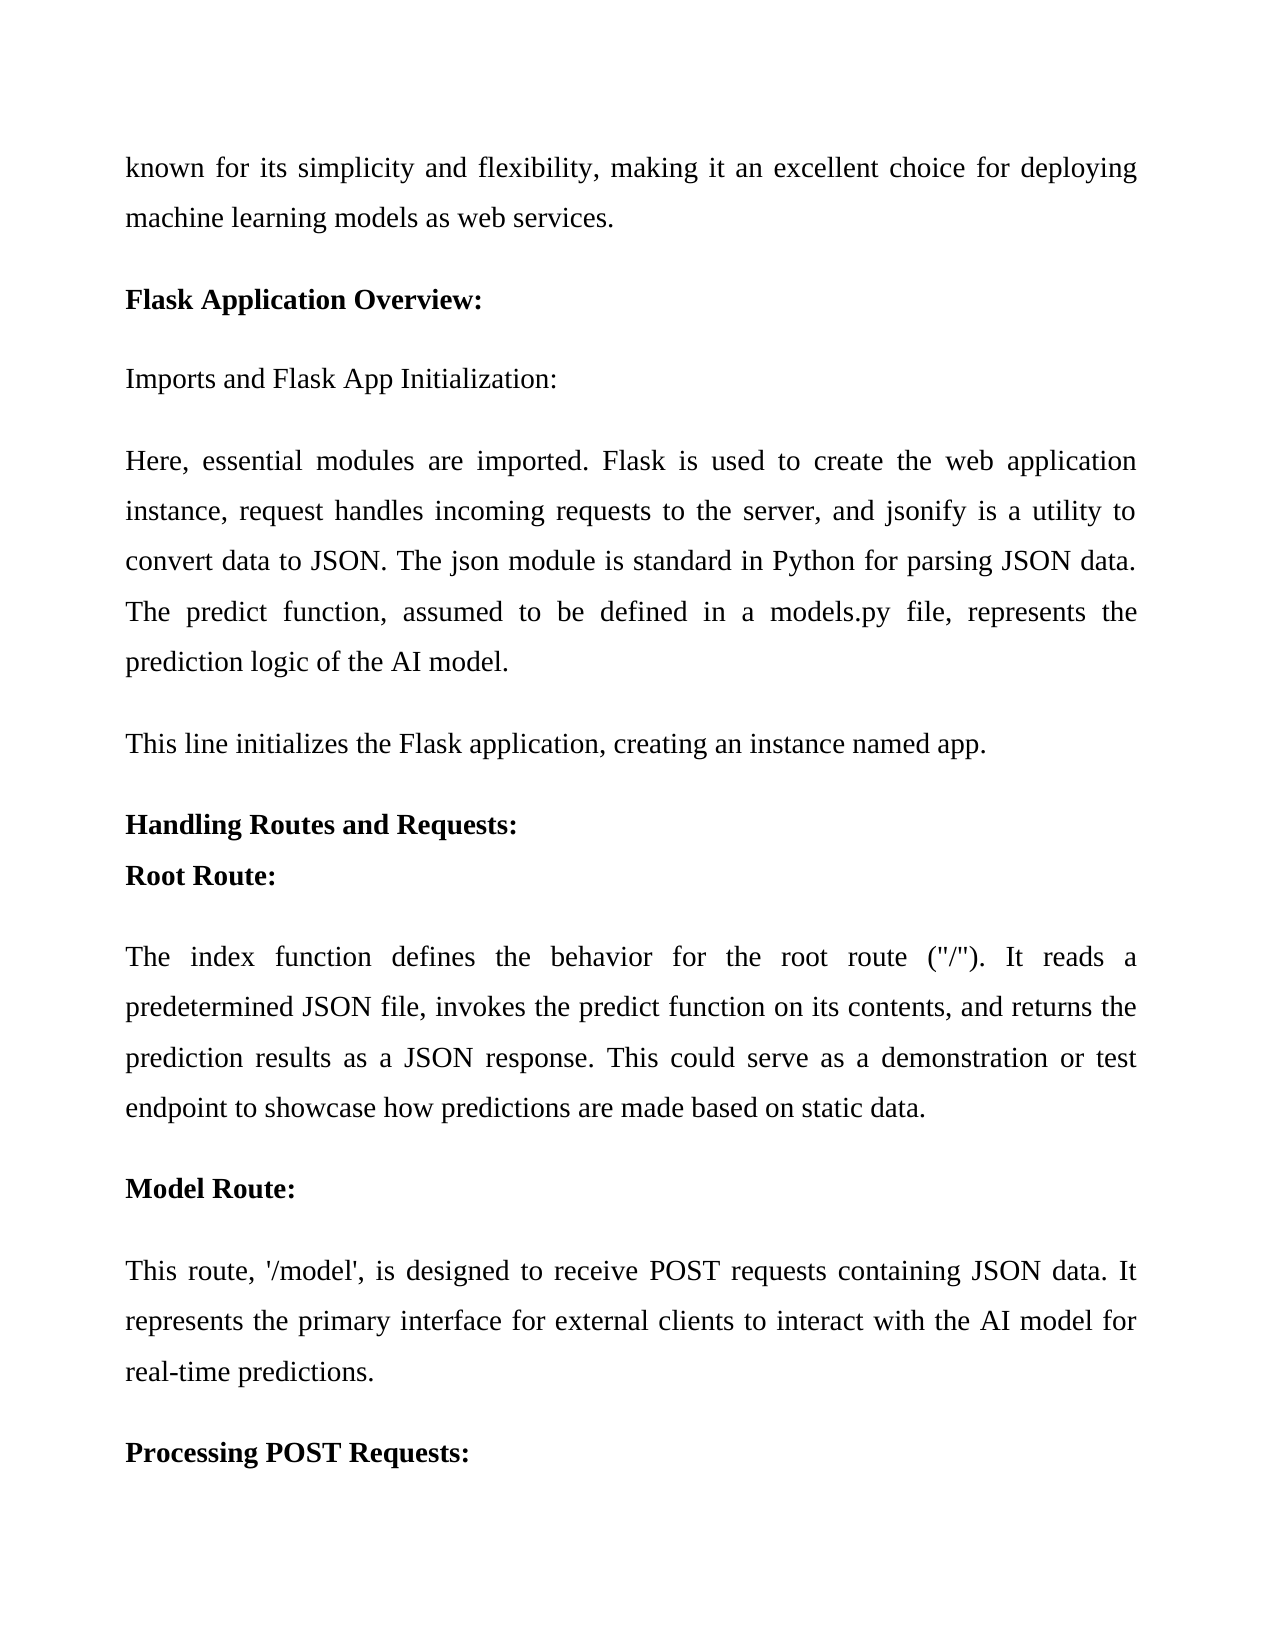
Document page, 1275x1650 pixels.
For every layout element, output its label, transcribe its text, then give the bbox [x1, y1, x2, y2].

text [125, 150, 1138, 234]
text This line initializes the Flask application, creating an instance named app. [125, 726, 1138, 759]
text Model Route: [125, 1172, 1138, 1205]
text Here, essential modules are imported. Flask is used to create the web application instance, request handles incoming requests to the server, and jsonify is a utility to convert data to JSON. The json module is standard in Python for parsing JSON data. The predict function, assumed to be defined in a models.py file, represents the prediction logic of the AI model. [125, 443, 1138, 678]
text The index function defines the behavior for the root route ("/"). It reads a predetermined JSON file, invokes the predict function on its contents, and returns the prediction results as a JSON response. This could serve as a demonstration or test endpoint to showcase how predictions are made based on static data. [125, 939, 1138, 1124]
text Processing POST Requests: [125, 1435, 1138, 1469]
text This route, '/model', is designed to receive POST requests containing JSON data. It represents the primary interface for external clients to interact with the AI model for real-time predictions. [125, 1253, 1138, 1387]
text Flask Application Overview: [125, 282, 1138, 315]
text Root Route: [125, 858, 1138, 891]
subtitle Handling Routes and Requests: [125, 807, 1138, 841]
text Imports and Flask App Initialization: [125, 361, 1138, 395]
